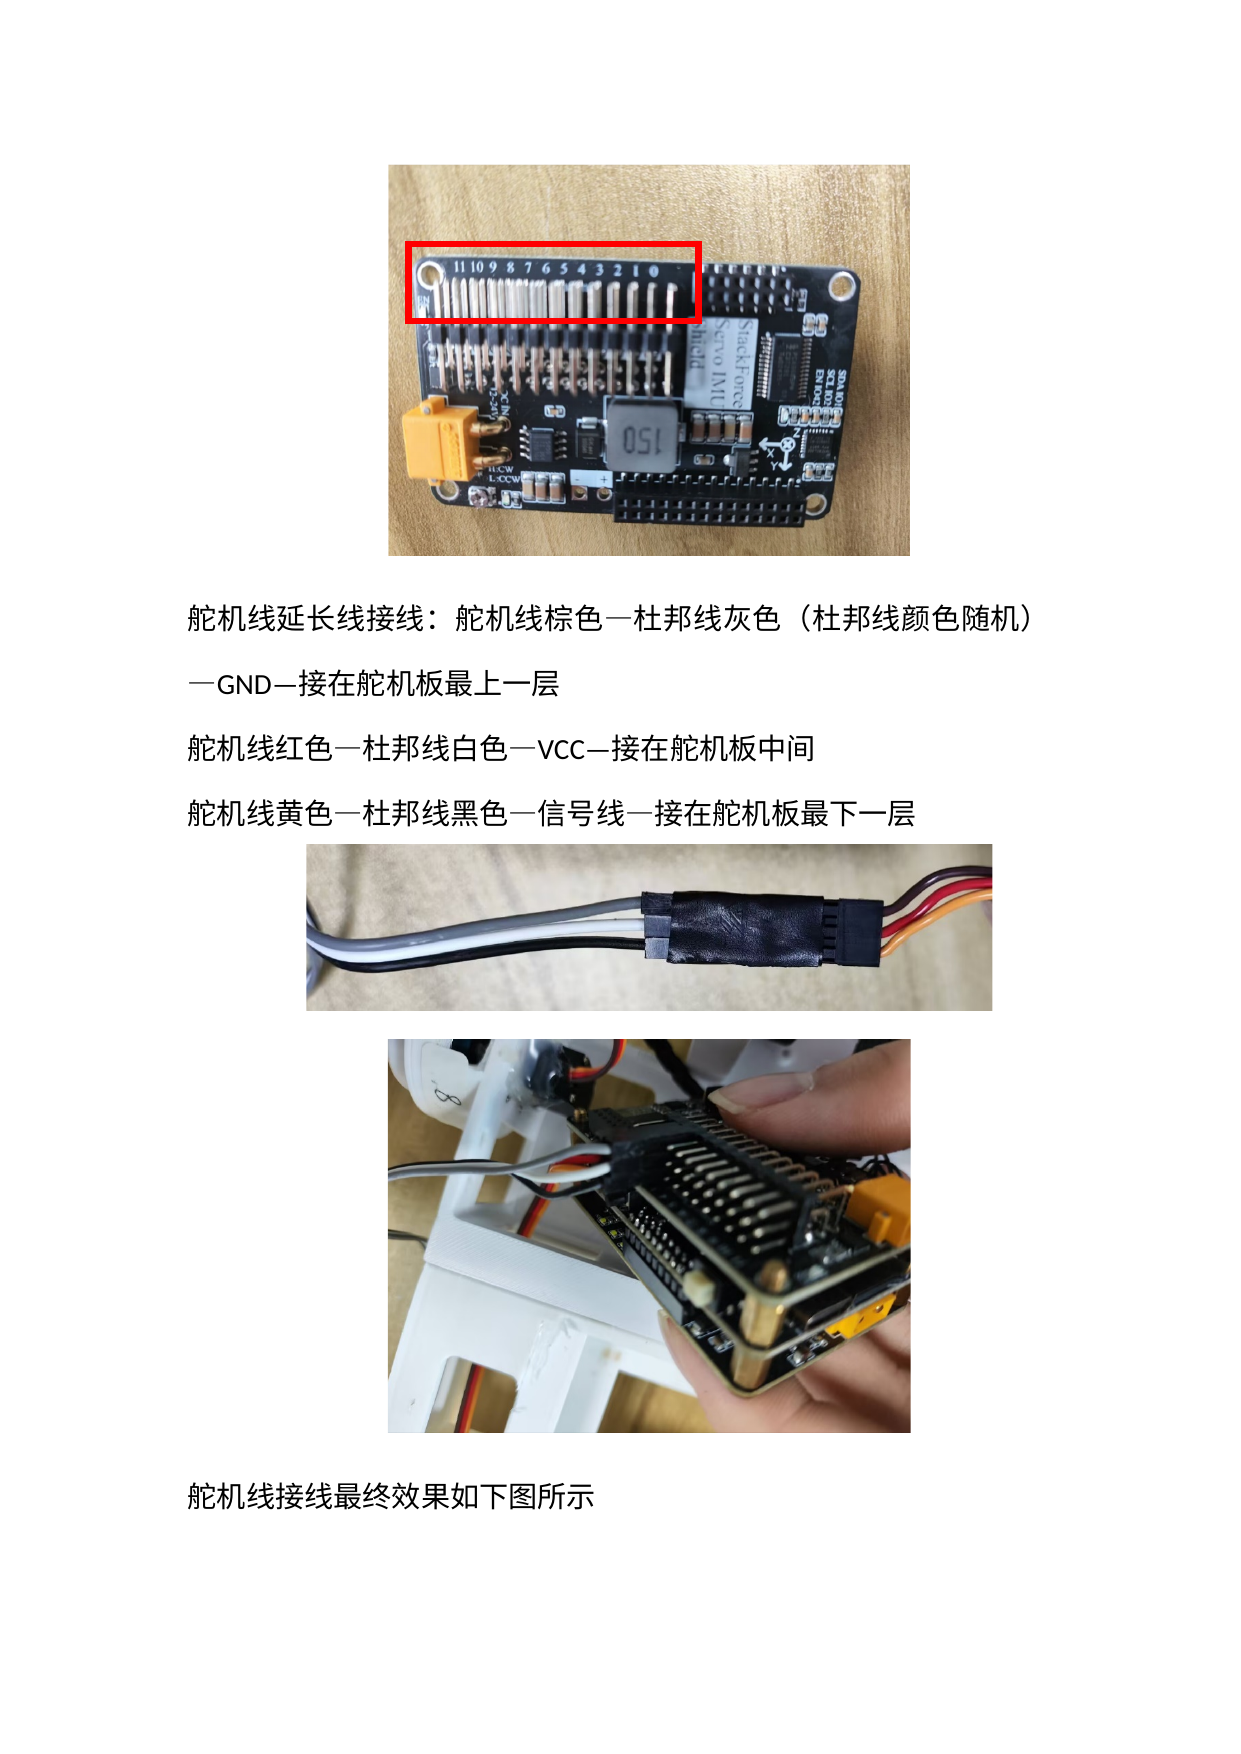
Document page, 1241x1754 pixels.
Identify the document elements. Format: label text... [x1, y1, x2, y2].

text 舵机线延长线接线：舵机线棕色—杜邦线灰色（杜邦线颜色随机）—GND—接在舵机板最上一层 舵机线红色—杜邦线白色—VCC—接在舵机板中间 [187, 584, 1053, 779]
text 舵机线黄色—杜邦线黑色—信号线—接在舵机板最下一层 [187, 779, 1053, 844]
picture [387, 1039, 911, 1433]
picture [389, 165, 909, 556]
picture [306, 844, 993, 1011]
text 舵机线接线最终效果如下图所示 [187, 1462, 1053, 1527]
